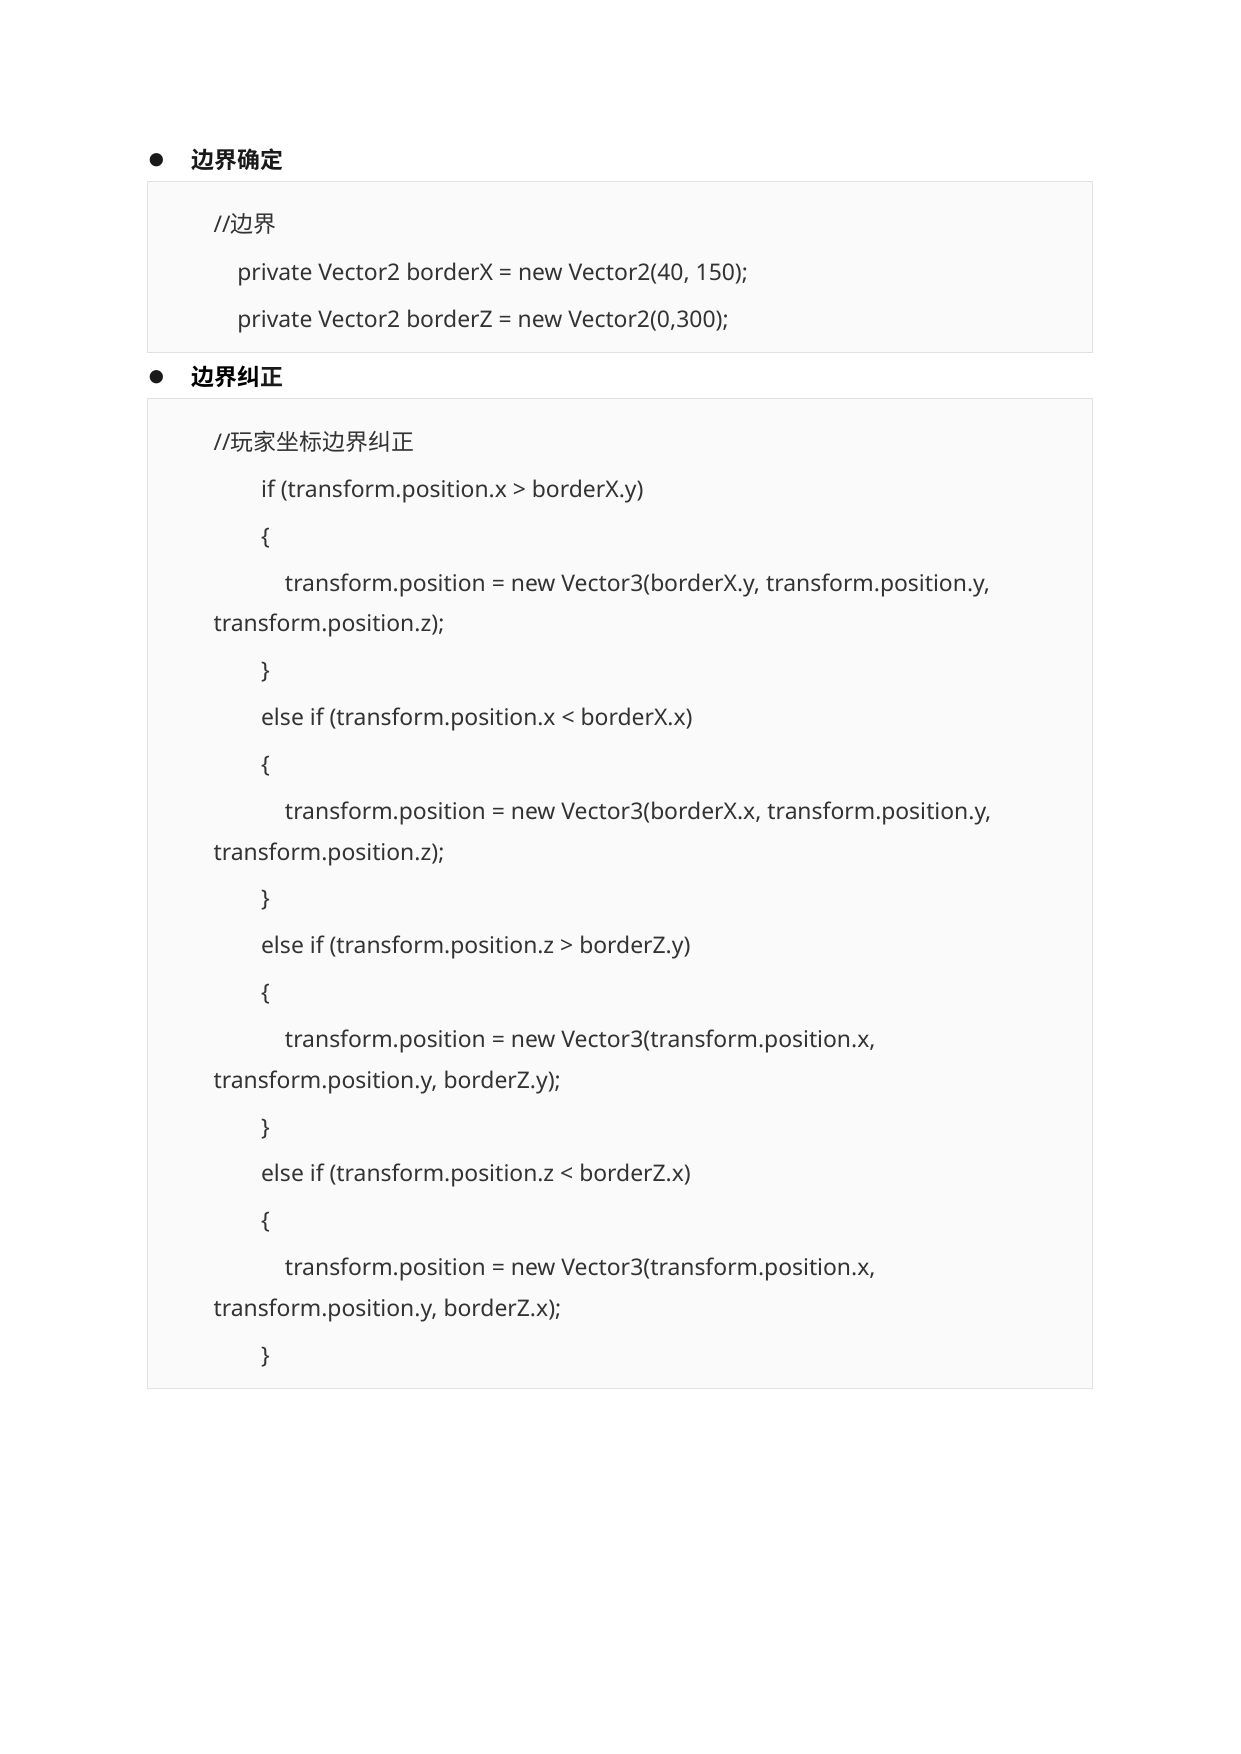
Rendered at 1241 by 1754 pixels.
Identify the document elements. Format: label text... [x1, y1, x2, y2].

subtitle 边界纠正 [148, 359, 1093, 392]
subtitle 边界确定 [148, 142, 1093, 175]
